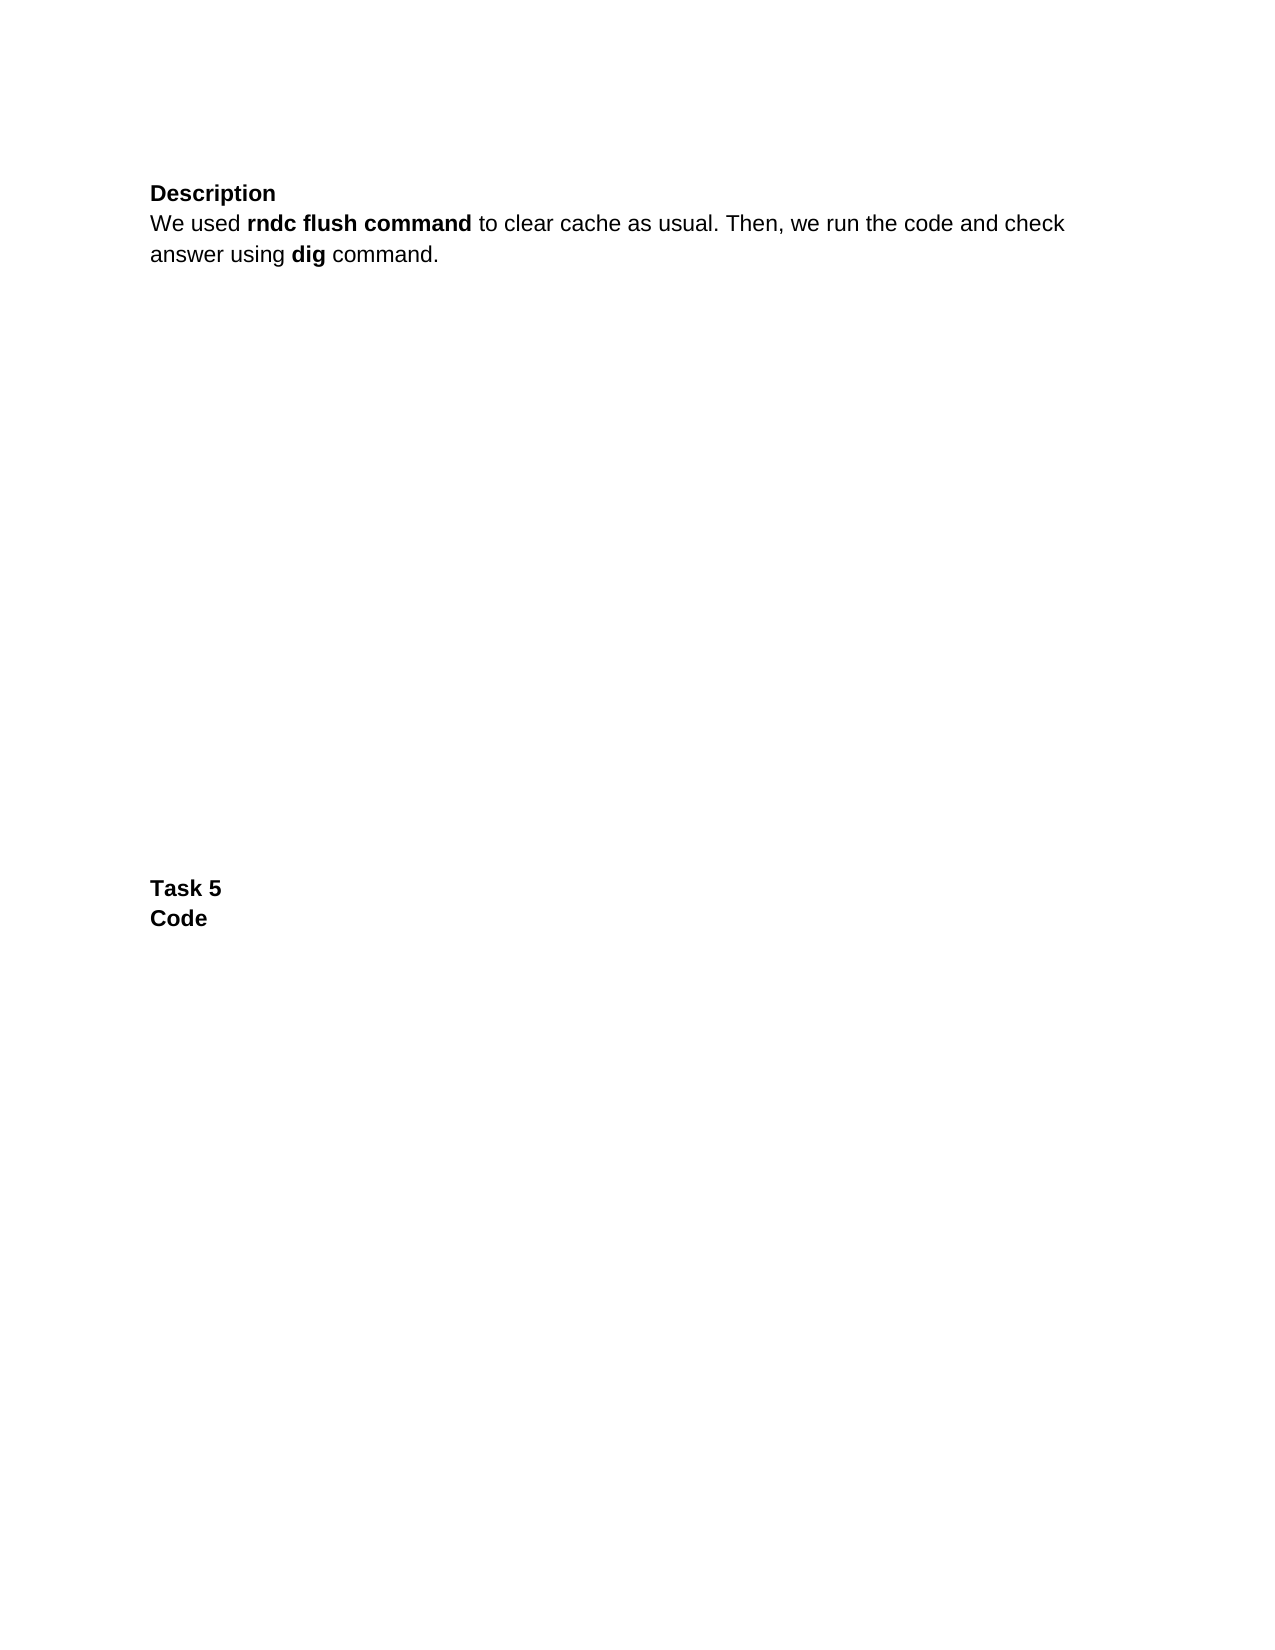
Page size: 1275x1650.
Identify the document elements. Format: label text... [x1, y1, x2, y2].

text Description [150, 180, 1125, 207]
text Task 5 [150, 875, 1125, 901]
text Code [150, 905, 1125, 932]
text We used rndc flush command to clear cache as usual. Then, we run the code and check answer using dig command. [150, 210, 1125, 267]
